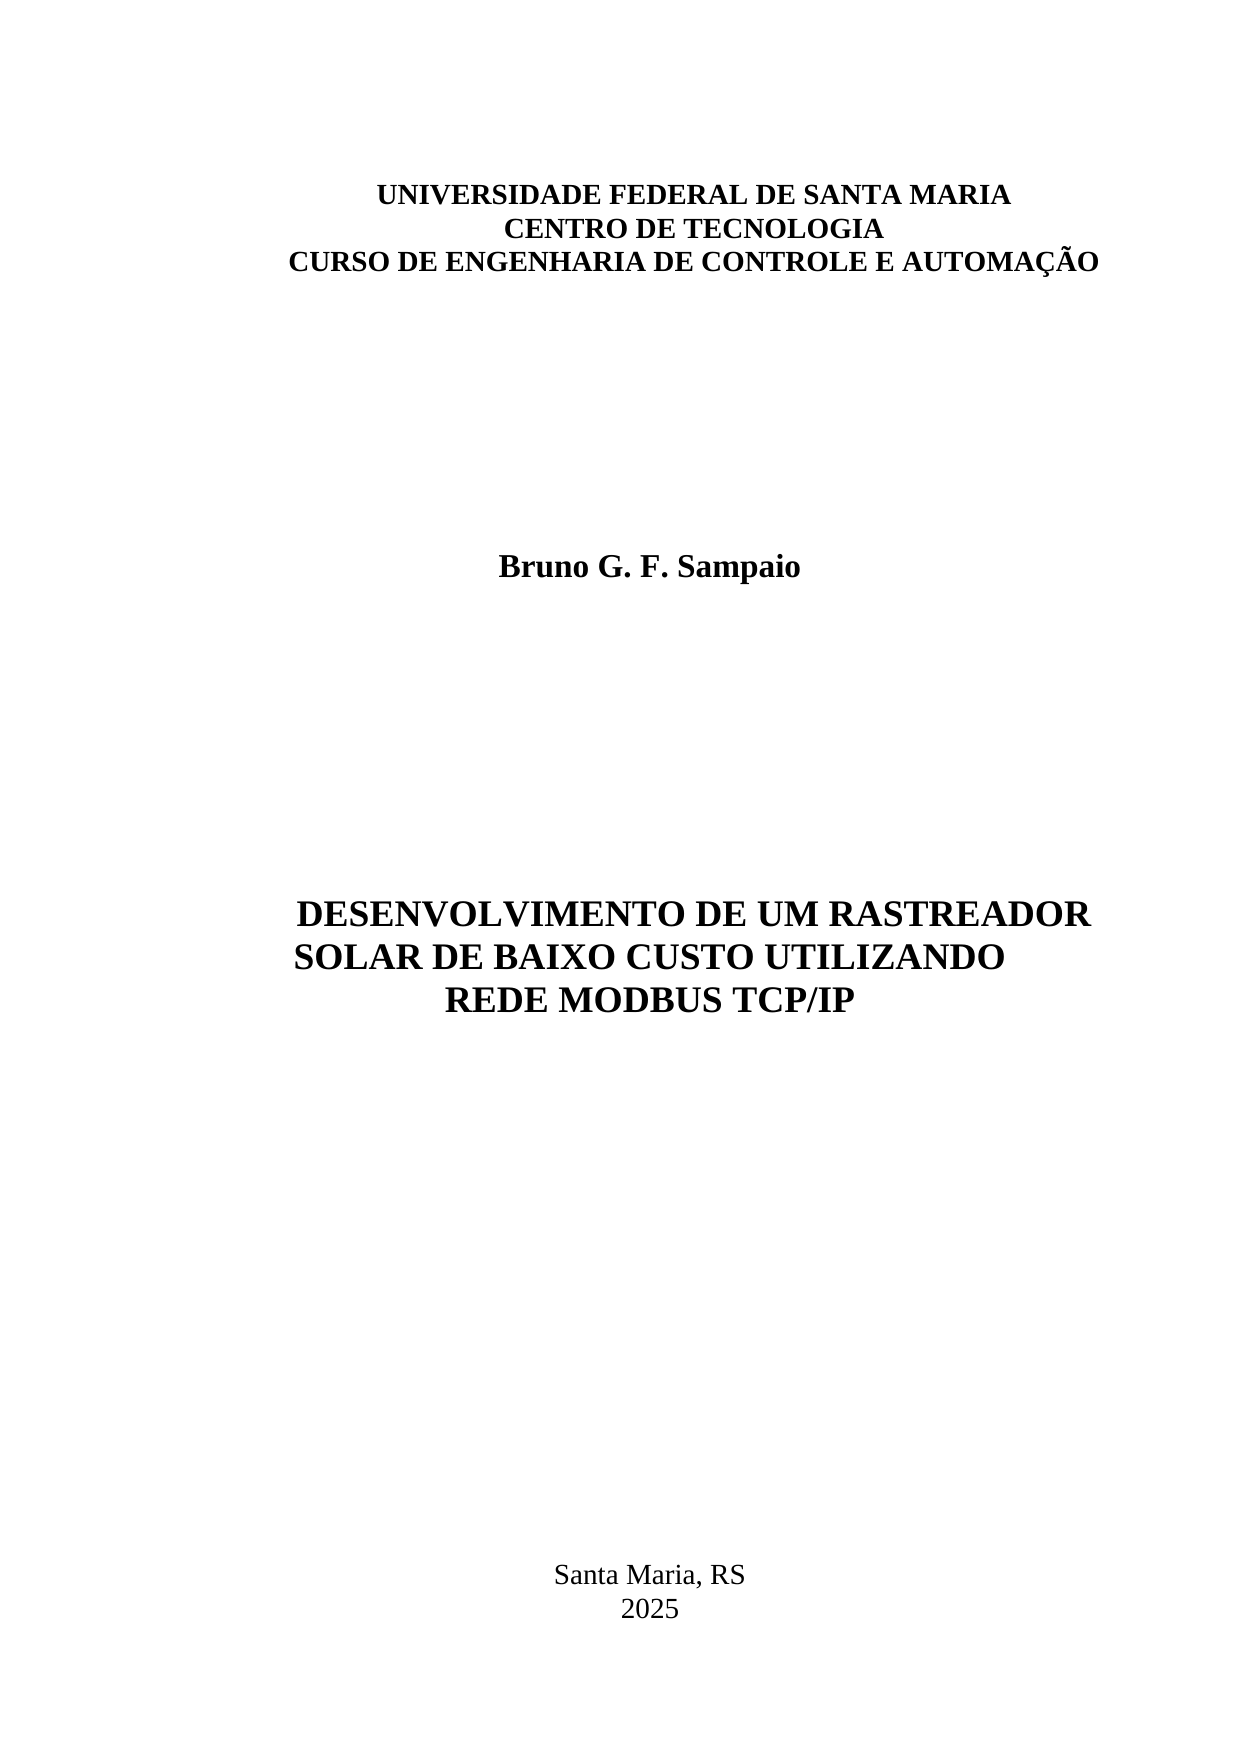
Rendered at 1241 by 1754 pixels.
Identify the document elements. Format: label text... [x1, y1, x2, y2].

text DESENVOLVIMENTO DE UM RASTREADOR SOLAR DE BAIXO CUSTO UTILIZANDO REDE MODBUS TCP/IP [177, 891, 1122, 1021]
text CENTRO DE TECNOLOGIA [177, 211, 1122, 244]
text 2025 [177, 1591, 1122, 1624]
text Santa Maria, RS [177, 1557, 1122, 1591]
text UNIVERSIDADE FEDERAL DE SANTA MARIA [177, 177, 1122, 211]
text Bruno G. F. Sampaio [177, 546, 1122, 584]
text CURSO DE ENGENHARIA DE CONTROLE E AUTOMAÇÃO [177, 244, 1122, 278]
